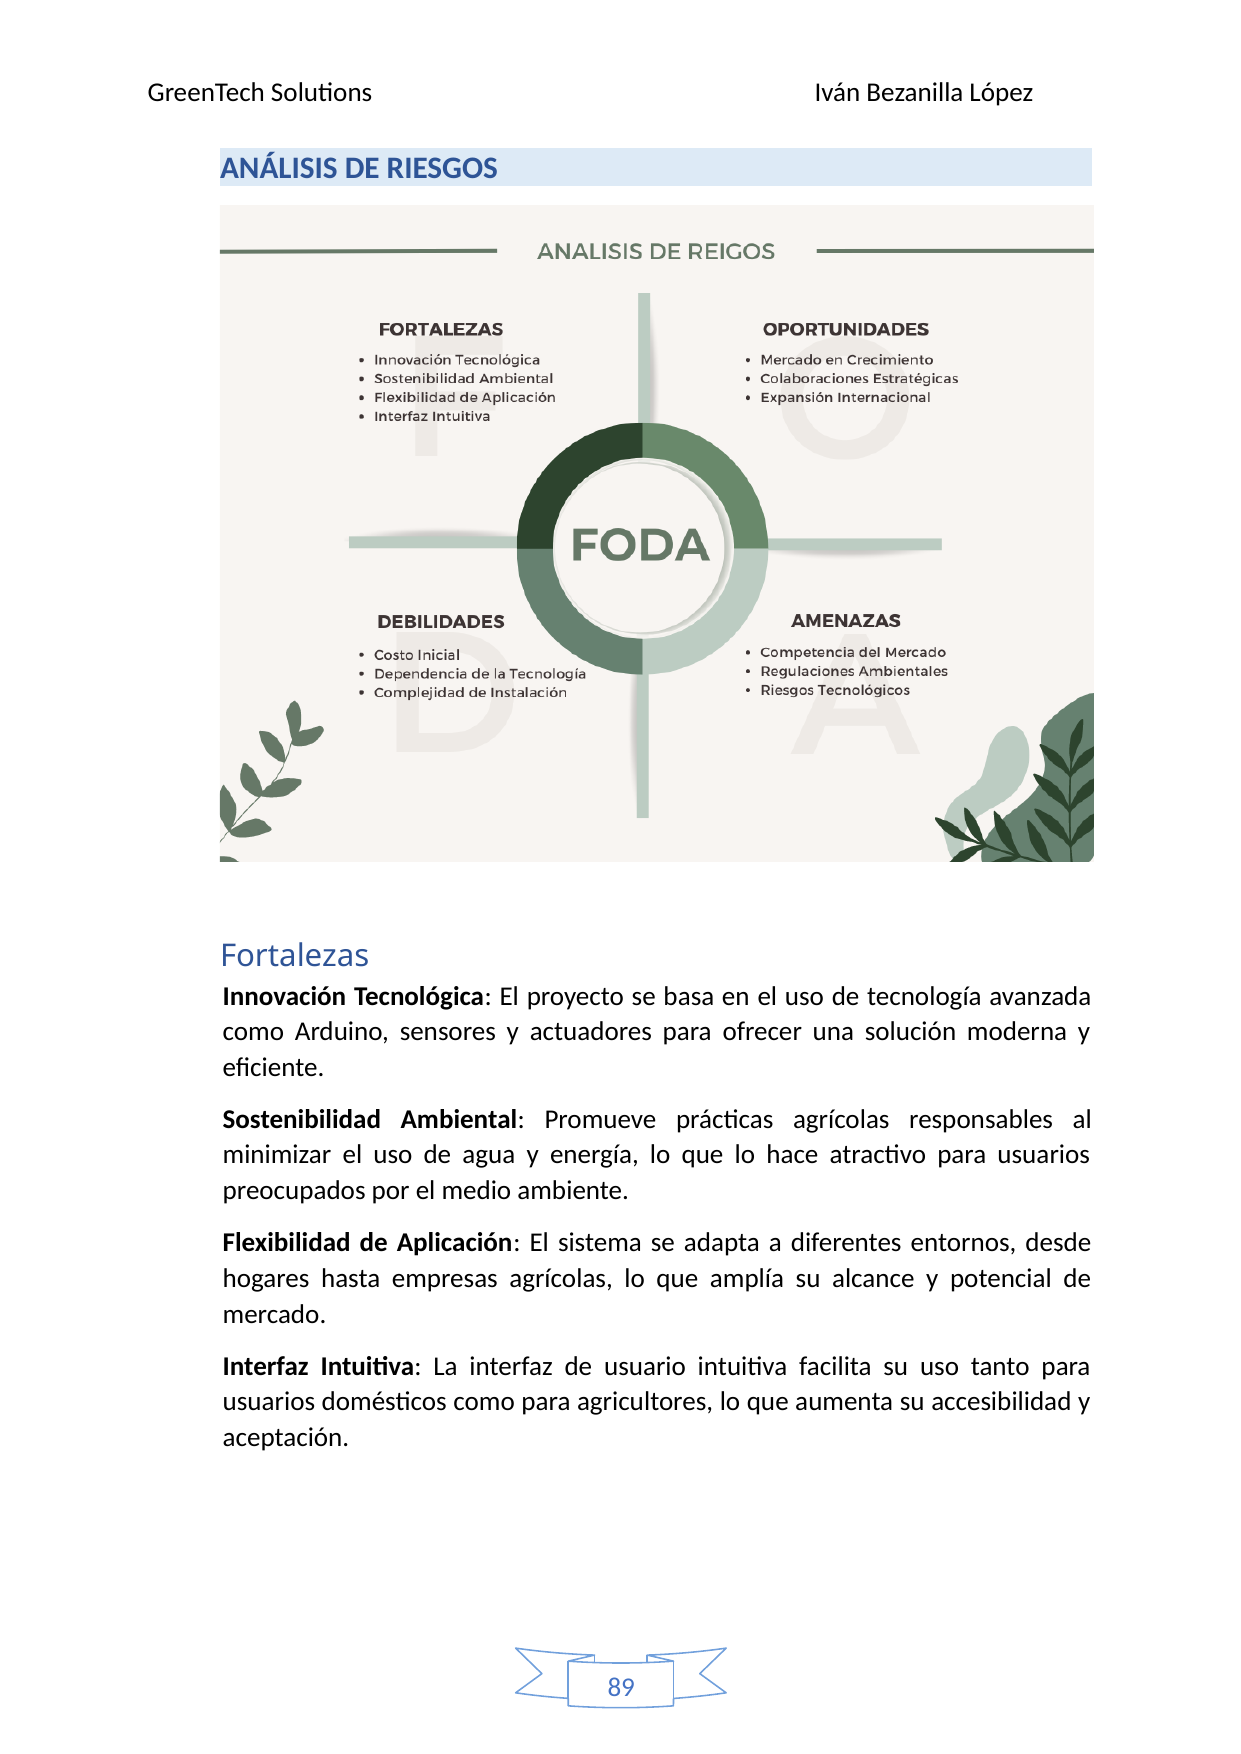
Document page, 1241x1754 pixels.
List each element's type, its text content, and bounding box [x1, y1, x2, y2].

subtitle Fortalezas [148, 933, 1092, 975]
text Flexibilidad de Aplicación: El sistema se adapta a diferentes entornos, desde hogares hasta empresas agrícolas, lo que amplía su alcance y potencial de mercado. [222, 1226, 1092, 1330]
picture [219, 205, 1094, 862]
text Sostenibilidad Ambiental: Promueve prácticas agrícolas responsables al minimizar el uso de agua y energía, lo que lo hace atractivo para usuarios preocupados por el medio ambiente. [222, 1102, 1092, 1206]
subtitle ANÁLISIS DE RIESGOS [220, 148, 1092, 186]
text Interfaz Intuitiva: La interfaz de usuario intuitiva facilita su uso tanto para usuarios domésticos como para agricultores, lo que aumenta su accesibilidad y aceptación. [222, 1349, 1092, 1453]
text Innovación Tecnológica: El proyecto se basa en el uso de tecnología avanzada como Arduino, sensores y actuadores para ofrecer una solución moderna y eficiente. [222, 979, 1092, 1083]
